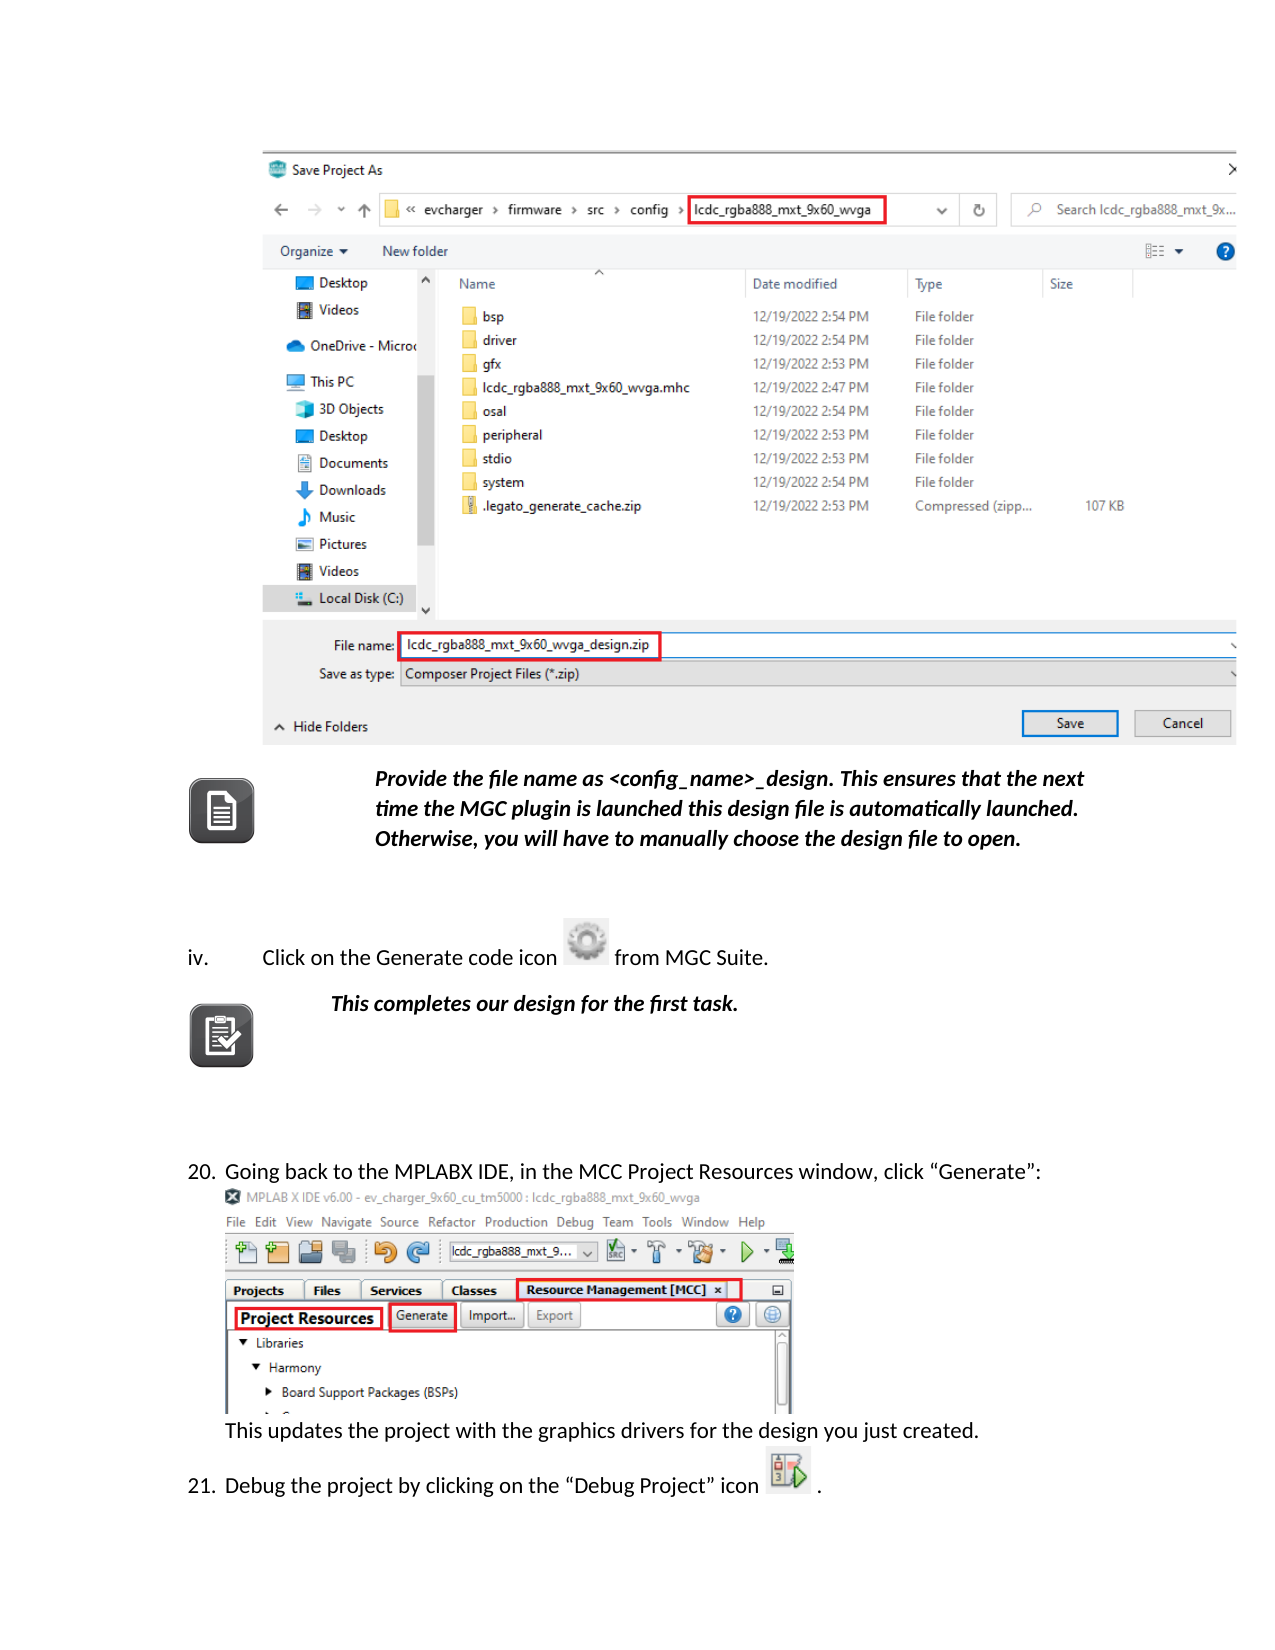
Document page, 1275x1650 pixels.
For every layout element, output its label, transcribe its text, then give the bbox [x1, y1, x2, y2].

picture [765, 1446, 812, 1494]
list Debug the project by clicking on the “Debug Project” icon . [187, 1446, 1125, 1499]
list Click on the Generate code icon from MGC Suite. [187, 918, 1125, 971]
picture [225, 1187, 794, 1414]
text This completes our design for the first task. [187, 989, 1125, 1017]
list This updates the project with the graphics drivers for the design you just created. [225, 1416, 1125, 1444]
picture [183, 772, 260, 849]
text Provide the file name as <config_name>_design. This ensures that the next time the MGC plugin is launched this design file is automatically launched. Otherwise, you will have to manually choose the design file to open. [375, 764, 1125, 852]
list Going back to the MPLABX IDE, in the MCC Project Resources window, click “Generate”: [187, 1157, 1125, 1185]
picture [184, 998, 259, 1073]
picture [262, 150, 1237, 745]
picture [563, 918, 610, 965]
